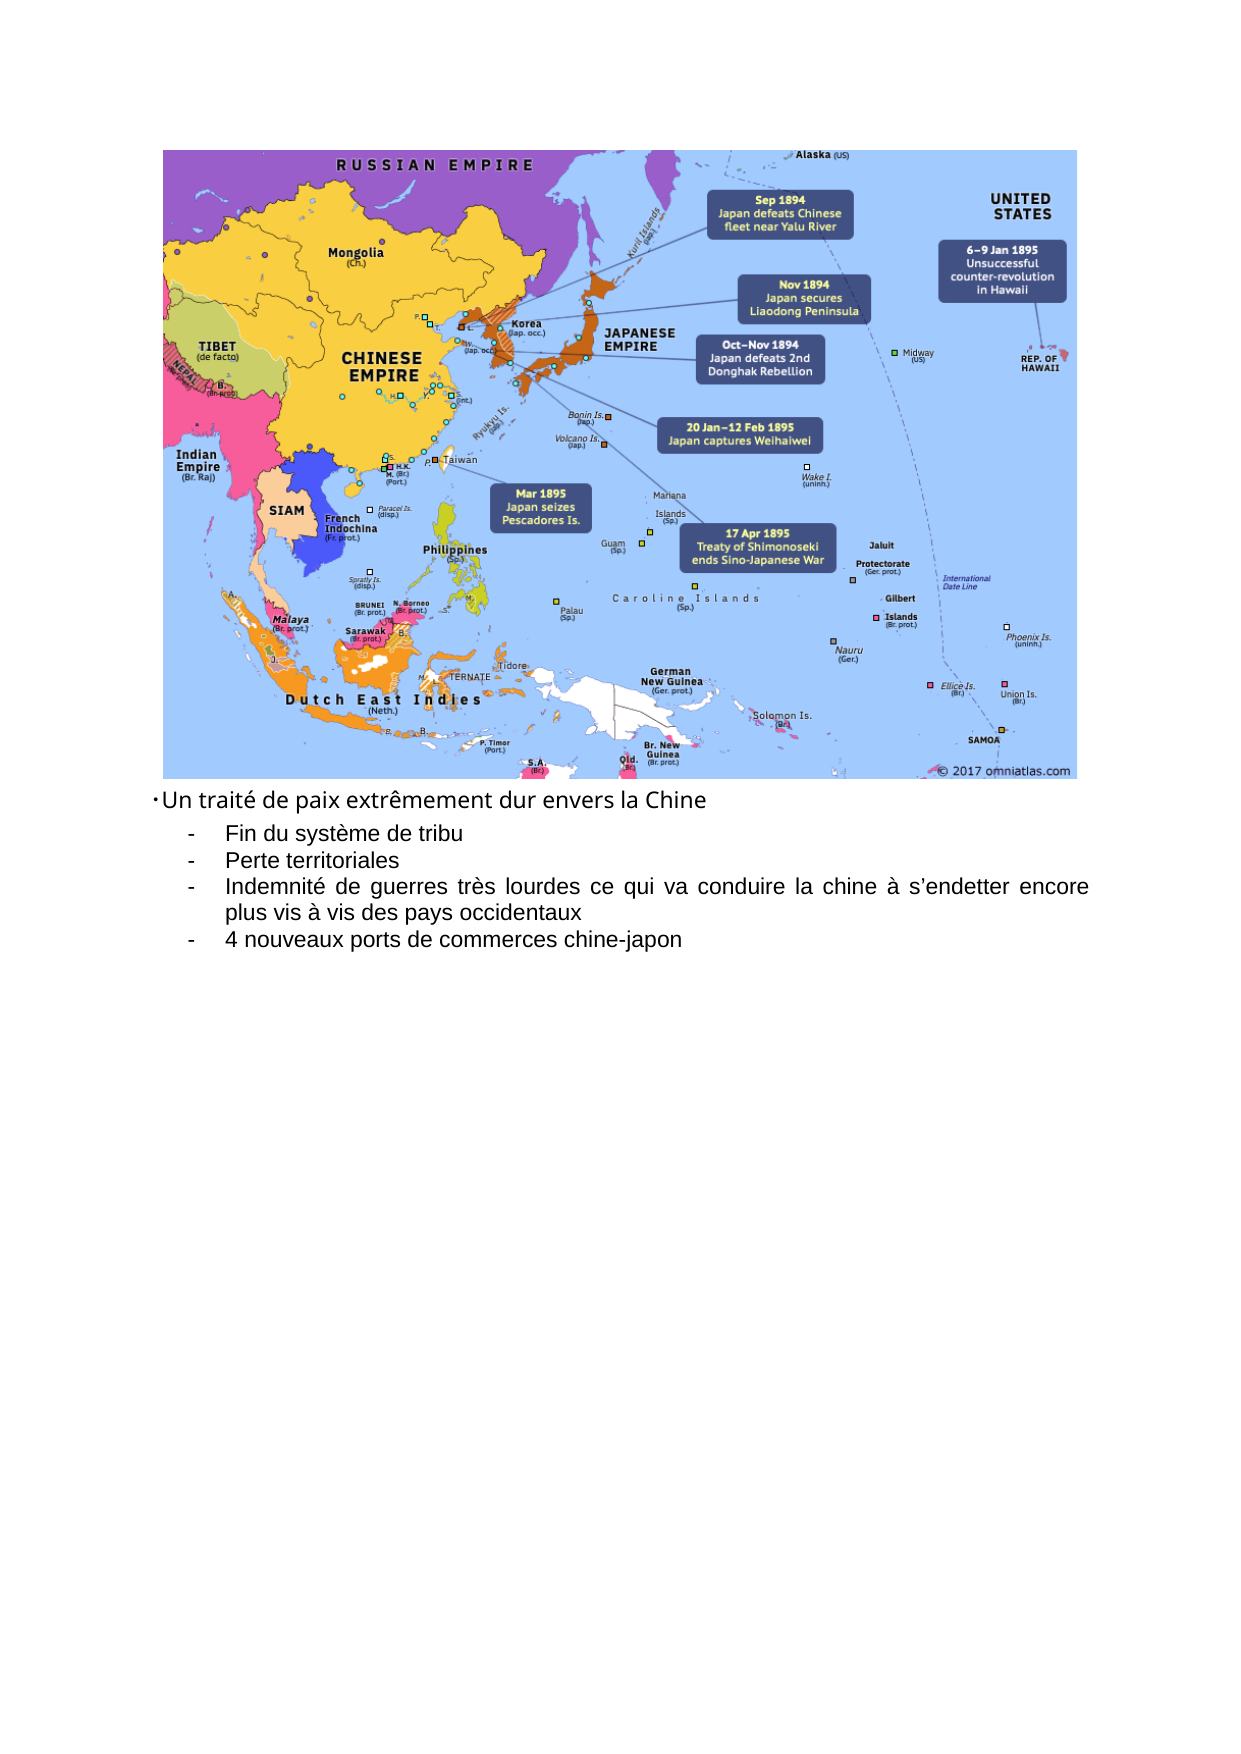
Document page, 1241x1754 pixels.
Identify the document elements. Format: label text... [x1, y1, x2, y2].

list Indemnité de guerres très lourdes ce qui va conduire la chine à s’endetter encore plus vis à vis des pays occidentaux [187, 873, 1090, 926]
list Perte territoriales [187, 847, 1090, 873]
picture [163, 150, 1078, 779]
text ･Un traité de paix extrêmement dur envers la Chine [150, 782, 1090, 815]
list 4 nouveaux ports de commerces chine-japon [187, 926, 1090, 952]
list Fin du système de tribu [187, 820, 1090, 847]
